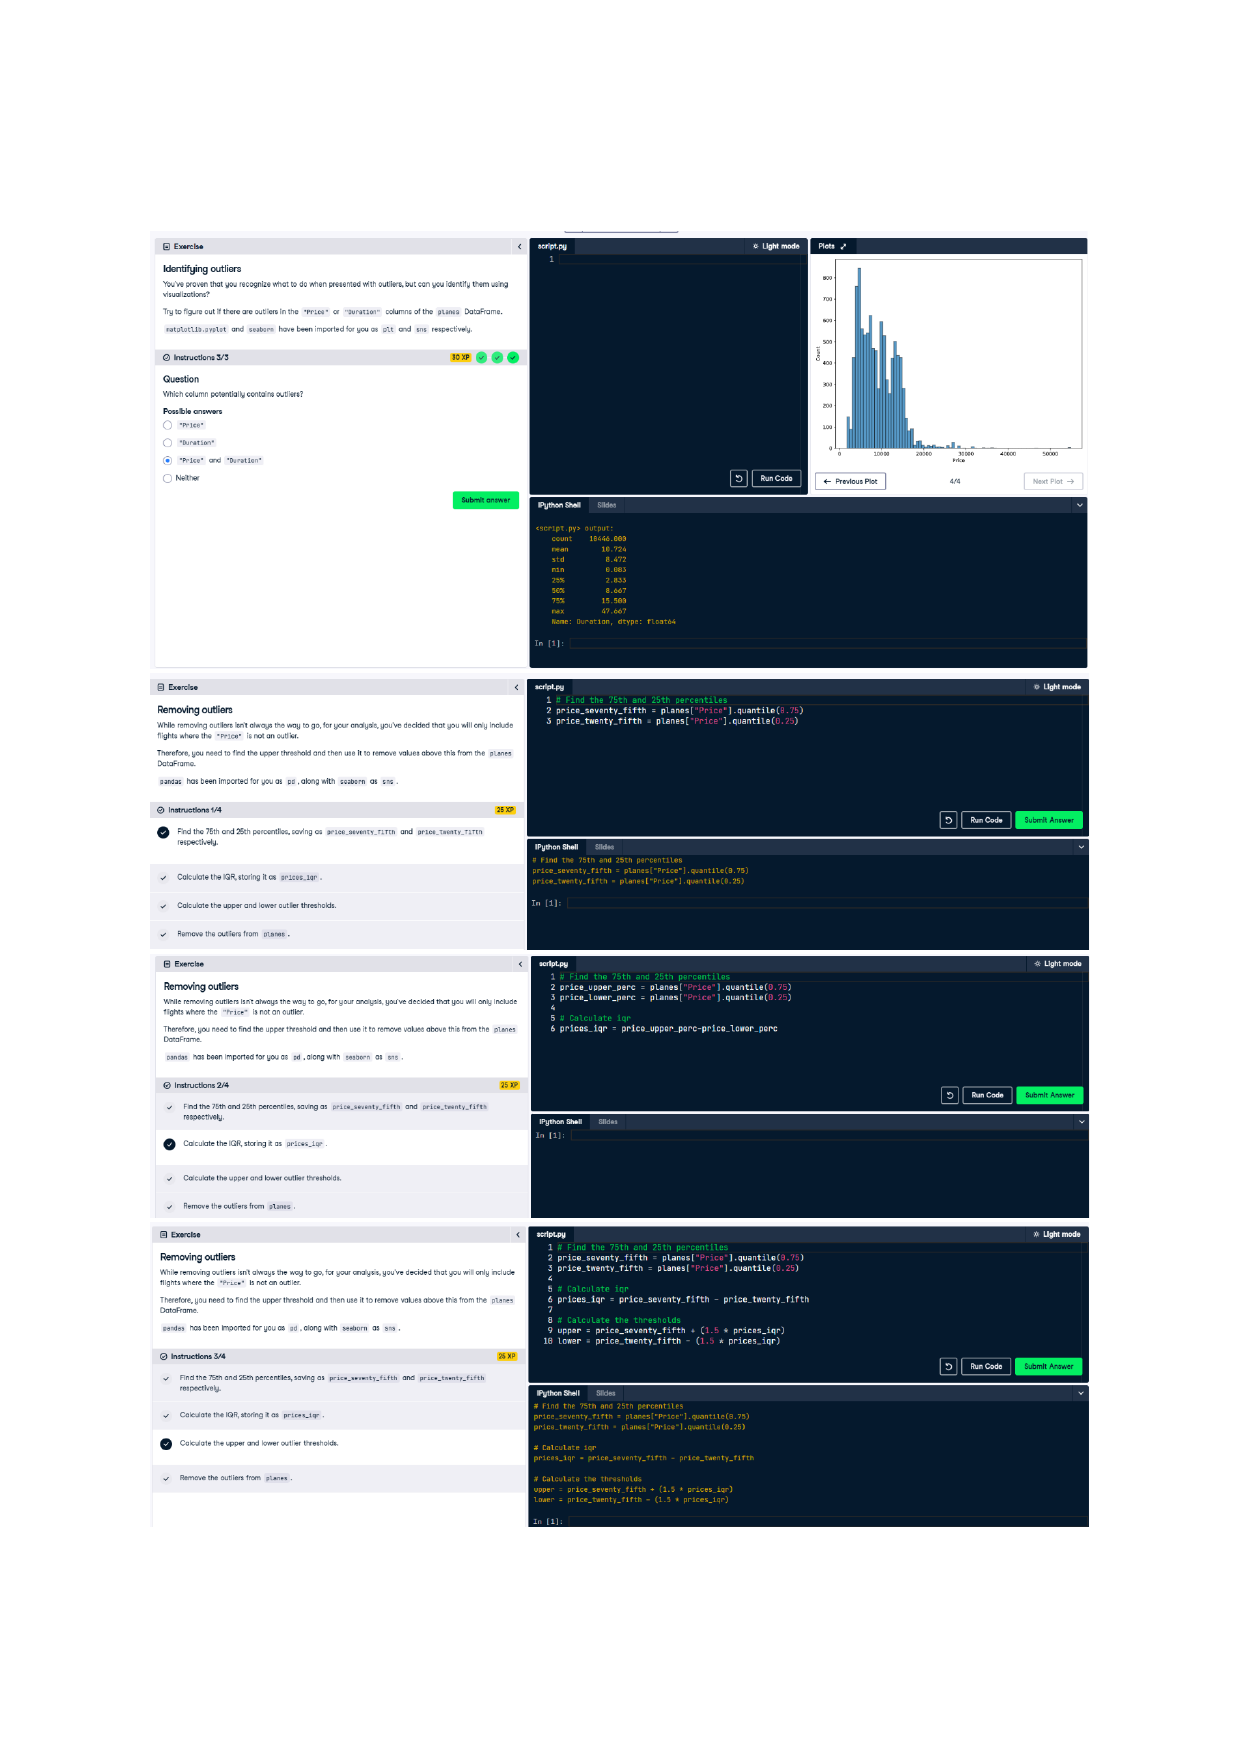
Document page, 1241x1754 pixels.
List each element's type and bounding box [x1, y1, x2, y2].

picture [150, 673, 1090, 950]
picture [150, 954, 1090, 1218]
picture [150, 231, 1088, 669]
picture [150, 1222, 1090, 1527]
